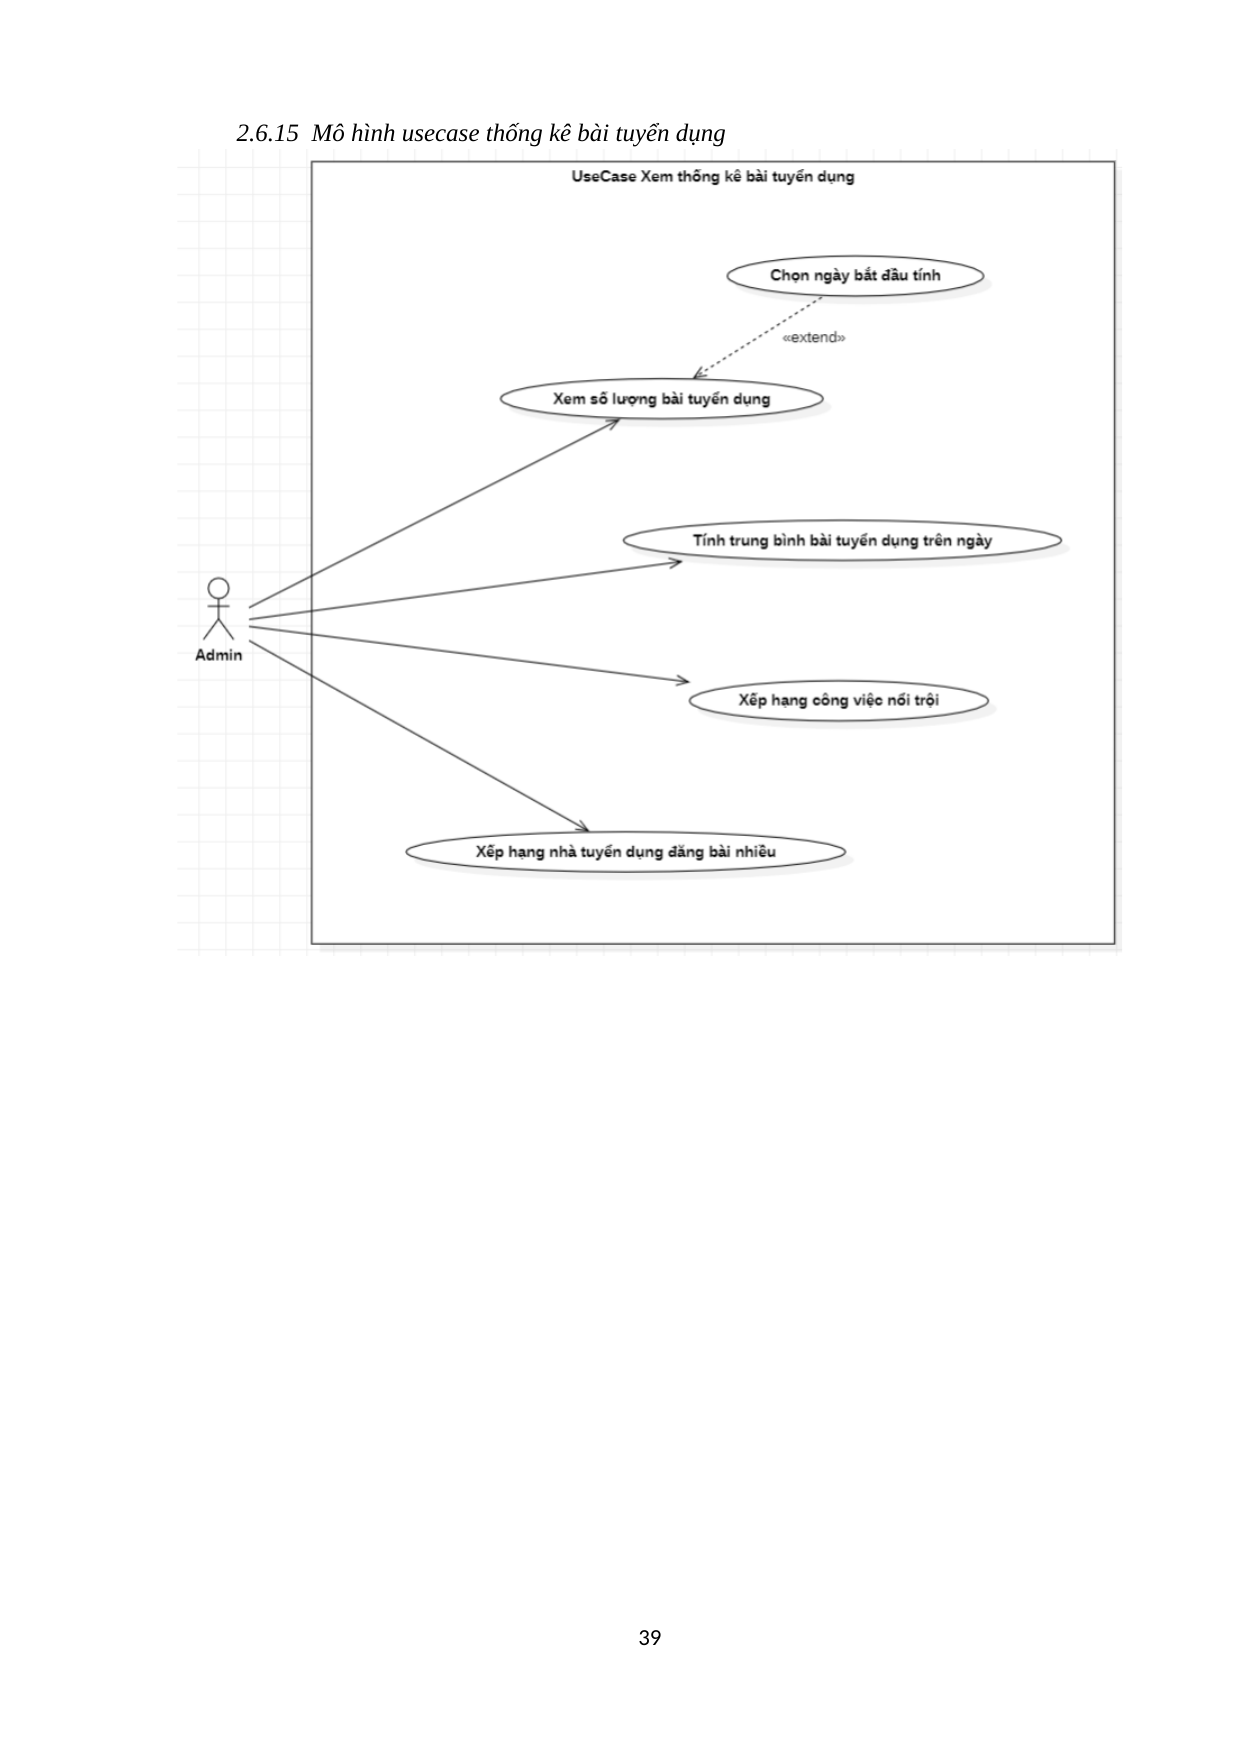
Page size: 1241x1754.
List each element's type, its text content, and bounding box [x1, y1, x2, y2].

picture [177, 149, 1123, 956]
subtitle Mô hình usecase thống kê bài tuyển dụng [236, 118, 1122, 147]
